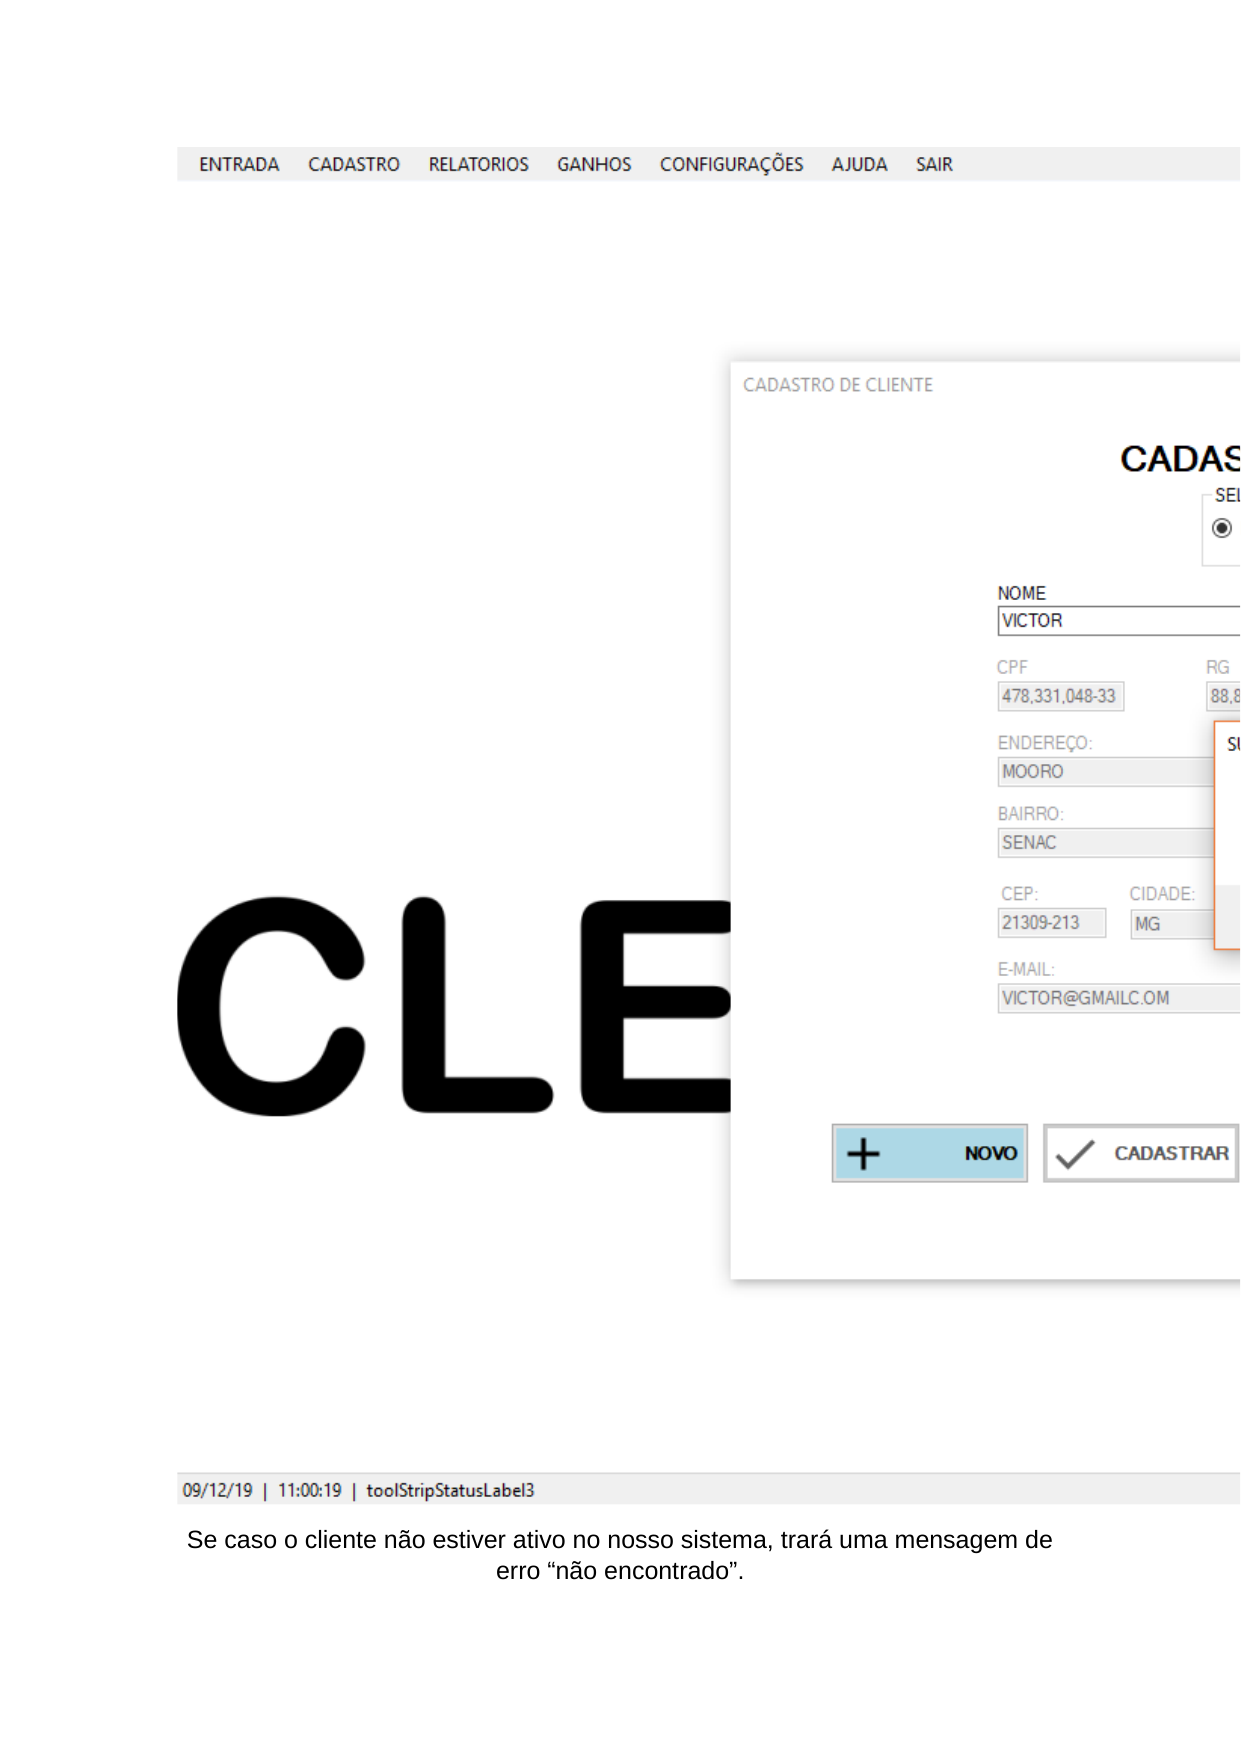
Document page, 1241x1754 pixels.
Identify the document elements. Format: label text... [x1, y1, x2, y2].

picture [177, 147, 1241, 1506]
text Se caso o cliente não estiver ativo no nosso sistema, trará uma mensagem de erro “não encontrado”. [177, 1525, 1063, 1584]
